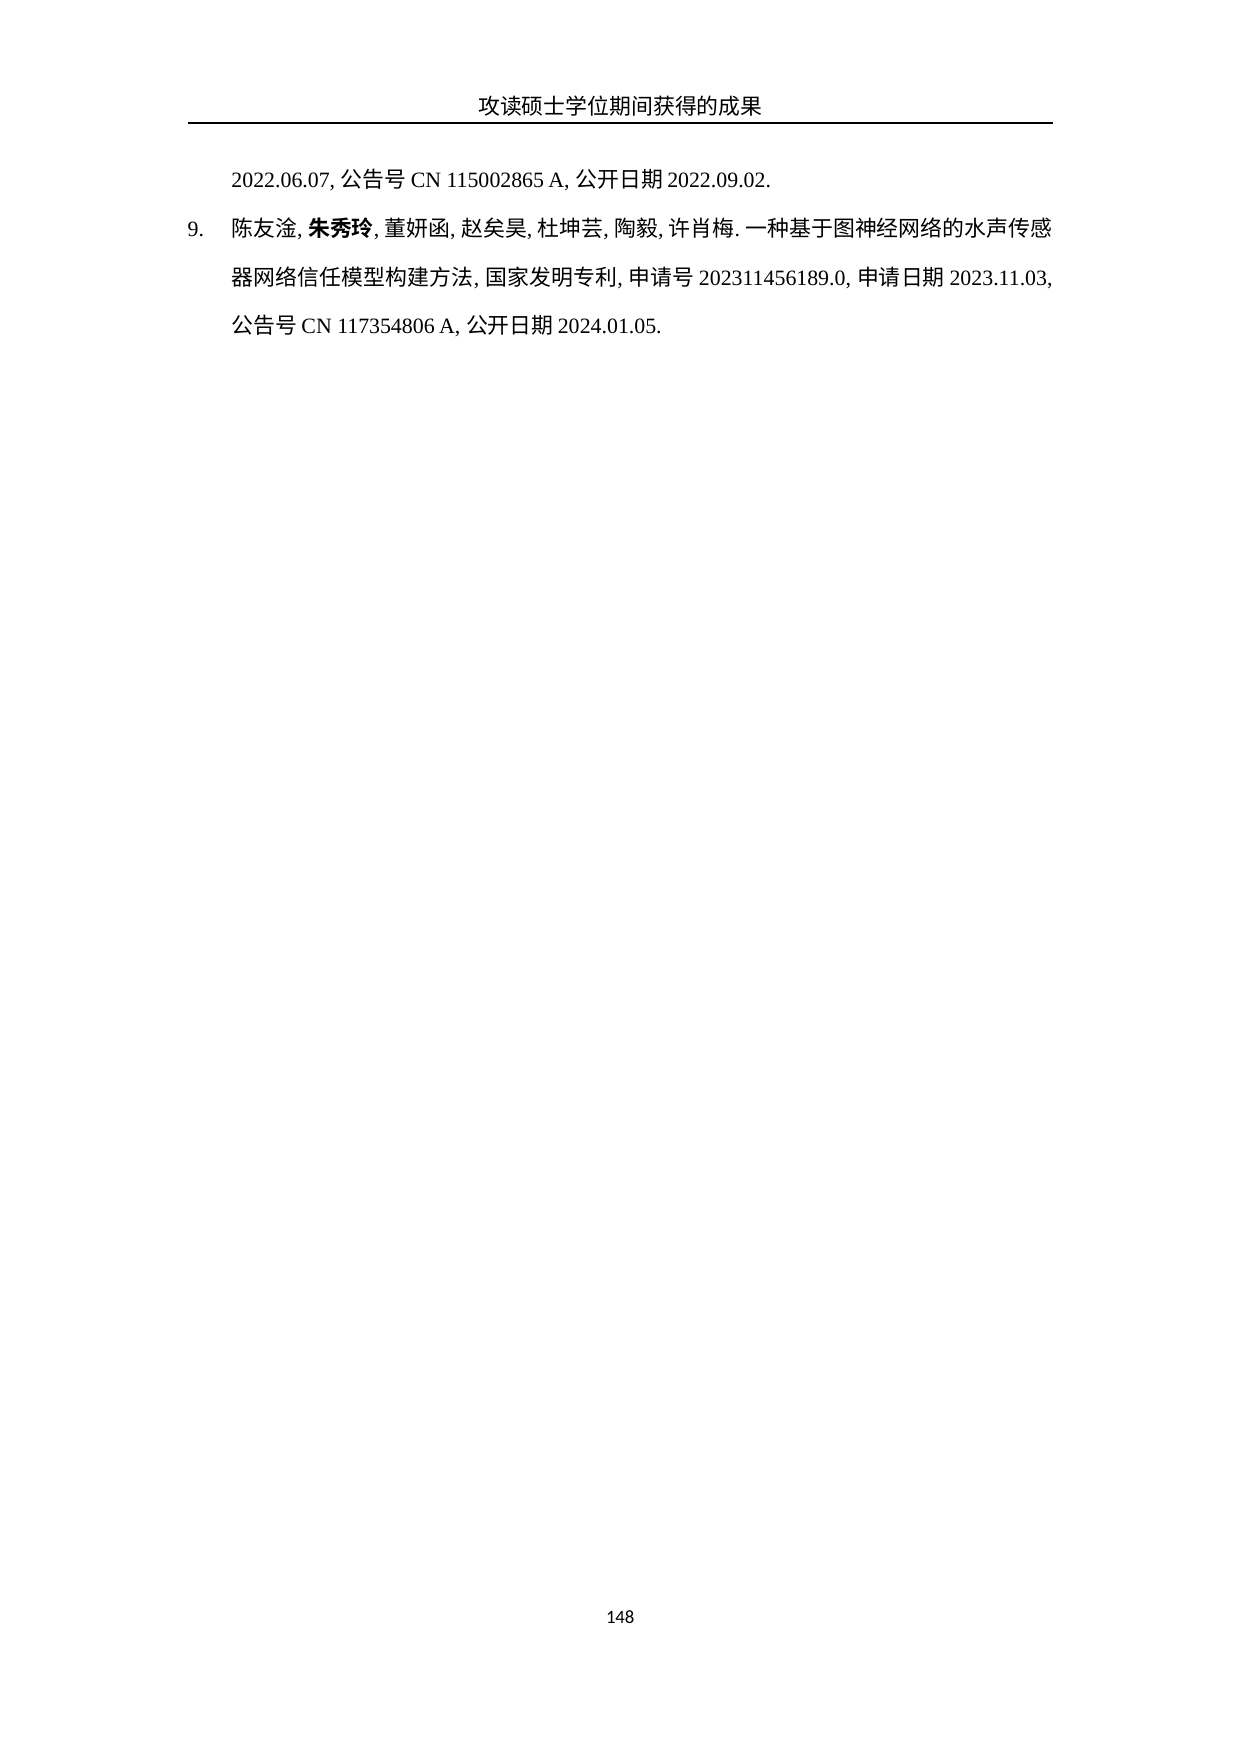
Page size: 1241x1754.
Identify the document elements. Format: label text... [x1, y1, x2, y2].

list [187, 162, 1053, 194]
list 陈友淦, 朱秀玲, 董妍函, 赵矣昊, 杜坤芸, 陶毅, 许肖梅. 一种基于图神经网络的水声传感器网络信任模型构建方法, 国家发明专利, 申请号202311456189.0, 申请日期2023.11.03, 公告号CN 117354806 A, 公开日期2024.01.05. [187, 210, 1053, 340]
